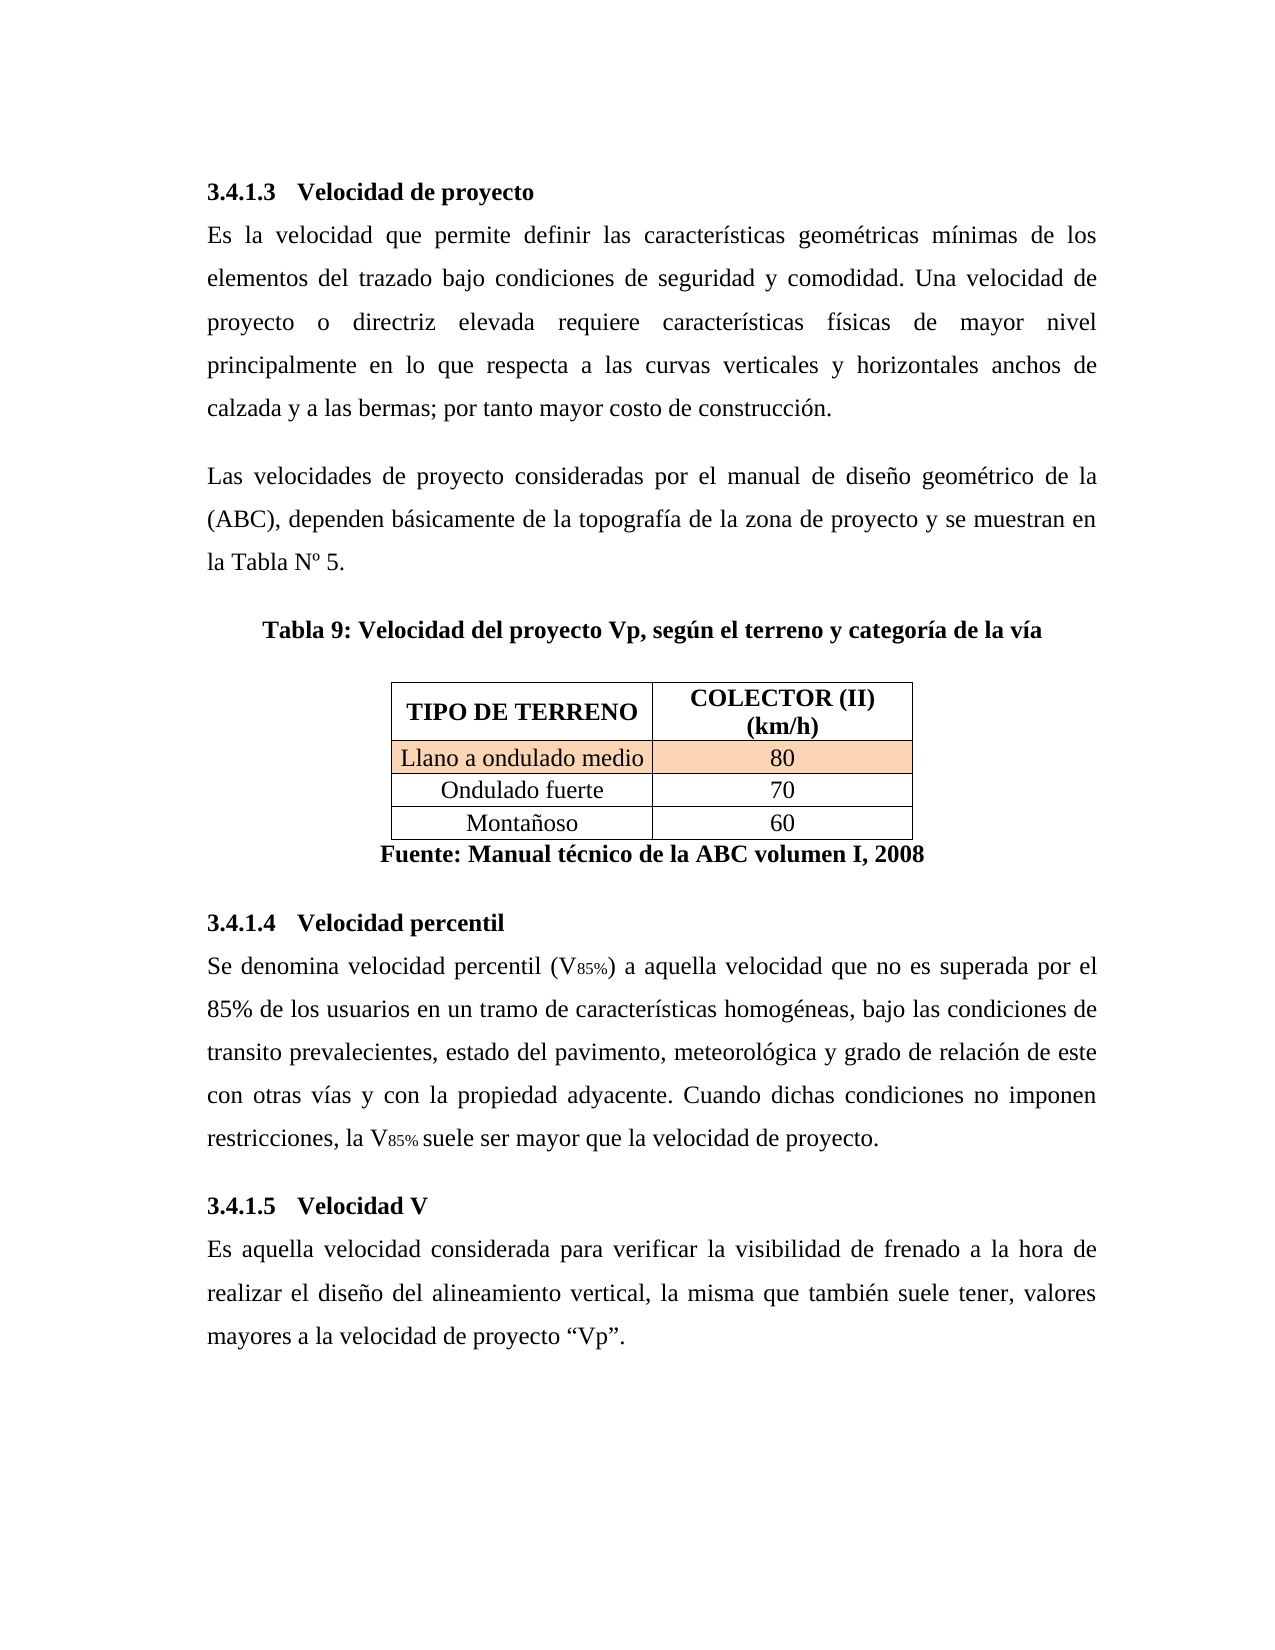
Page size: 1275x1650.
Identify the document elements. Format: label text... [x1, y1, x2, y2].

subtitle Velocidad V [207, 1191, 1098, 1220]
table_cell 80 [653, 741, 912, 773]
text Es aquella velocidad considerada para verificar la visibilidad de frenado a la hora de realizar el diseño del alineamiento vertical, la misma que también suele tener, valores mayores a la velocidad de proyecto “Vp”. [207, 1234, 1098, 1349]
text Es la velocidad que permite definir las características geométricas mínimas de los elementos del trazado bajo condiciones de seguridad y comodidad. Una velocidad de proyecto o directriz elevada requiere características físicas de mayor nivel principalmente en lo que respecta a las curvas verticales y horizontales anchos de calzada y a las bermas; por tanto mayor costo de construcción. [207, 220, 1098, 422]
text Las velocidades de proyecto consideradas por el manual de diseño geométrico de la (ABC), dependen básicamente de la topografía de la zona de proyecto y se muestran en la Tabla Nº 5. [207, 461, 1098, 576]
subtitle Velocidad de proyecto [207, 177, 1098, 206]
table_cell Ondulado fuerte [392, 774, 652, 806]
table_cell 60 [653, 807, 912, 838]
text Fuente: Manual técnico de la ABC volumen I, 2008 [207, 839, 1098, 868]
text Se denomina velocidad percentil (V85%) a aquella velocidad que no es superada por el 85% de los usuarios en un tramo de características homogéneas, bajo las condiciones de transito prevalecientes, estado del pavimento, meteorológica y grado de relación de este con otras vías y con la propiedad adyacente. Cuando dichas condiciones no imponen restricciones, la V85% suele ser mayor que la velocidad de proyecto. [207, 951, 1098, 1152]
table_header TIPO DE TERRENO [392, 683, 652, 740]
table_header COLECTOR (II) (km/h) [653, 683, 912, 740]
table_cell 70 [653, 774, 912, 806]
table_cell Montañoso [392, 807, 652, 838]
subtitle Velocidad percentil [207, 908, 1098, 936]
table_cell Llano a ondulado medio [392, 741, 652, 773]
